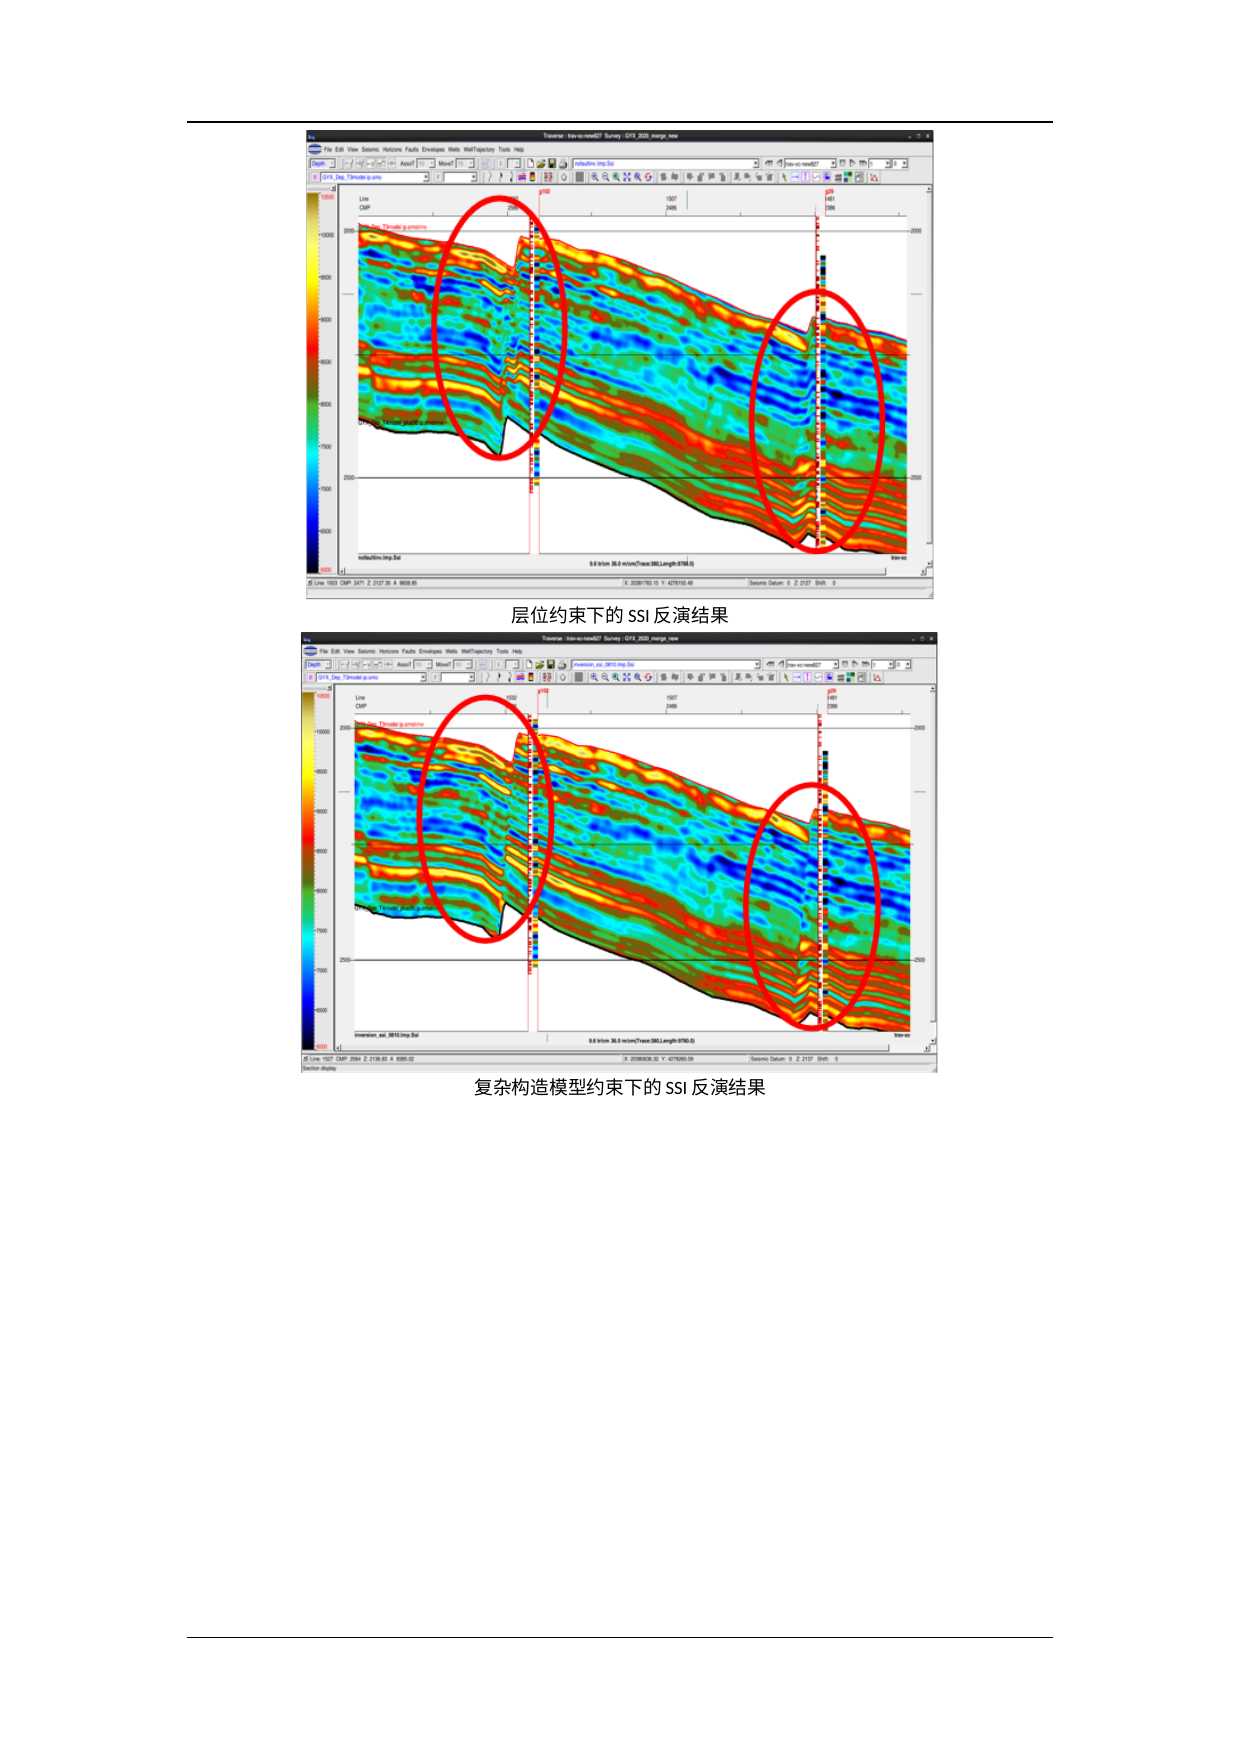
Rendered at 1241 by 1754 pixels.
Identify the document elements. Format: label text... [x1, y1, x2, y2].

text 复杂构造模型约束下的SSI反演结果 [187, 1072, 1053, 1100]
picture [306, 130, 934, 601]
text 层位约束下的SSI反演结果 [187, 600, 1053, 627]
picture [300, 632, 940, 1073]
